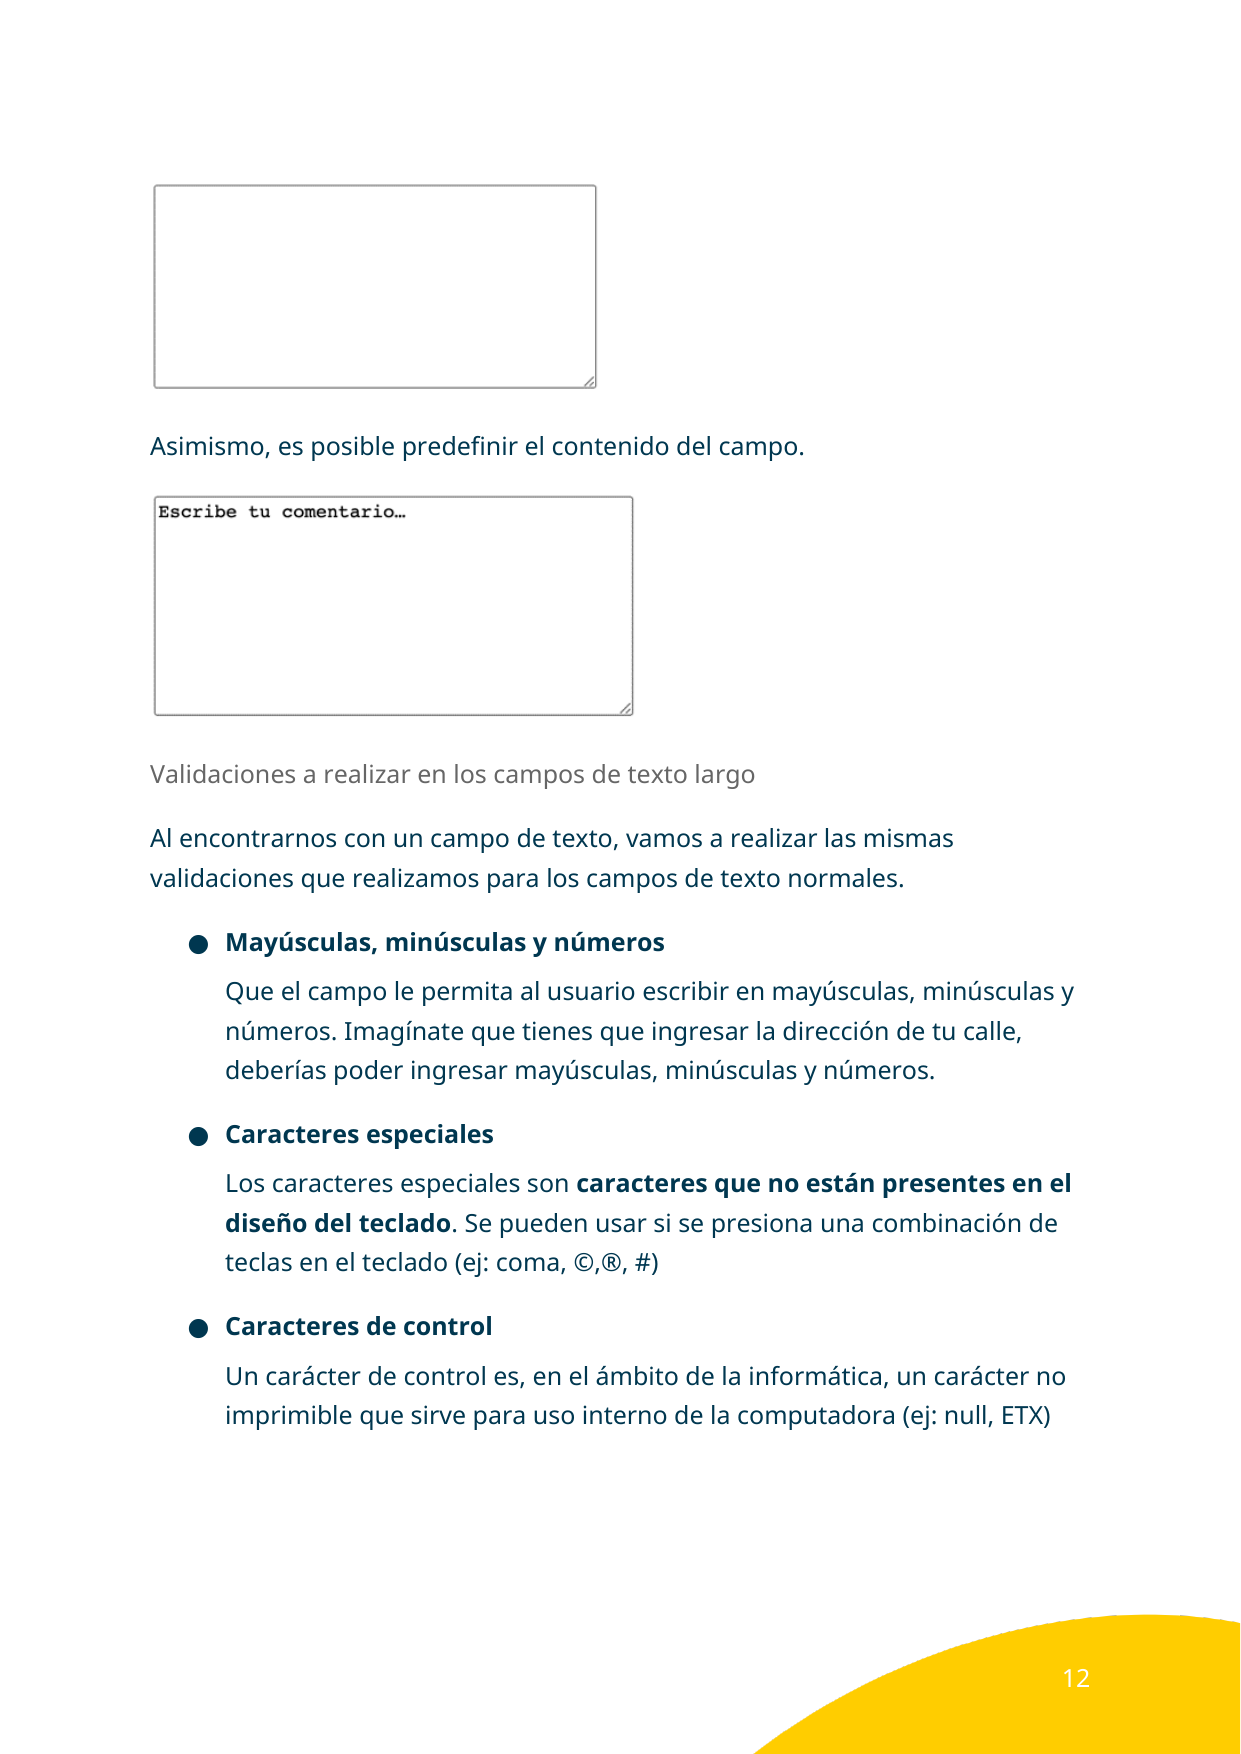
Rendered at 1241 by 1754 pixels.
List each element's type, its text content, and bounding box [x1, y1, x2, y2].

list Caracteres especiales [187, 1116, 1090, 1151]
list Mayúsculas, minúsculas y números [187, 924, 1090, 958]
text Un carácter de control es, en el ámbito de la informática, un carácter no imprimible que sirve para uso interno de la computadora (ej: null, ETX) [225, 1358, 1090, 1431]
subtitle Validaciones a realizar en los campos de texto largo [150, 757, 1090, 791]
list Caracteres de control [187, 1308, 1090, 1343]
picture [150, 493, 639, 723]
text Asimismo, es posible predefinir el contenido del campo. [150, 429, 1090, 463]
text Al encontrarnos con un campo de texto, vamos a realizar las mismas validaciones que realizamos para los campos de texto normales. [150, 821, 1090, 894]
text Los caracteres especiales son caracteres que no están presentes en el diseño del teclado. Se pueden usar si se presiona una combinación de teclas en el teclado (ej: coma, ©,®, #) [225, 1166, 1090, 1278]
text Que el campo le permita al usuario escribir en mayúsculas, minúsculas y números. Imagínate que tienes que ingresar la dirección de tu calle, deberías poder ingresar mayúsculas, minúsculas y números. [225, 974, 1090, 1086]
picture [557, 1614, 1241, 1754]
picture [150, 182, 603, 399]
